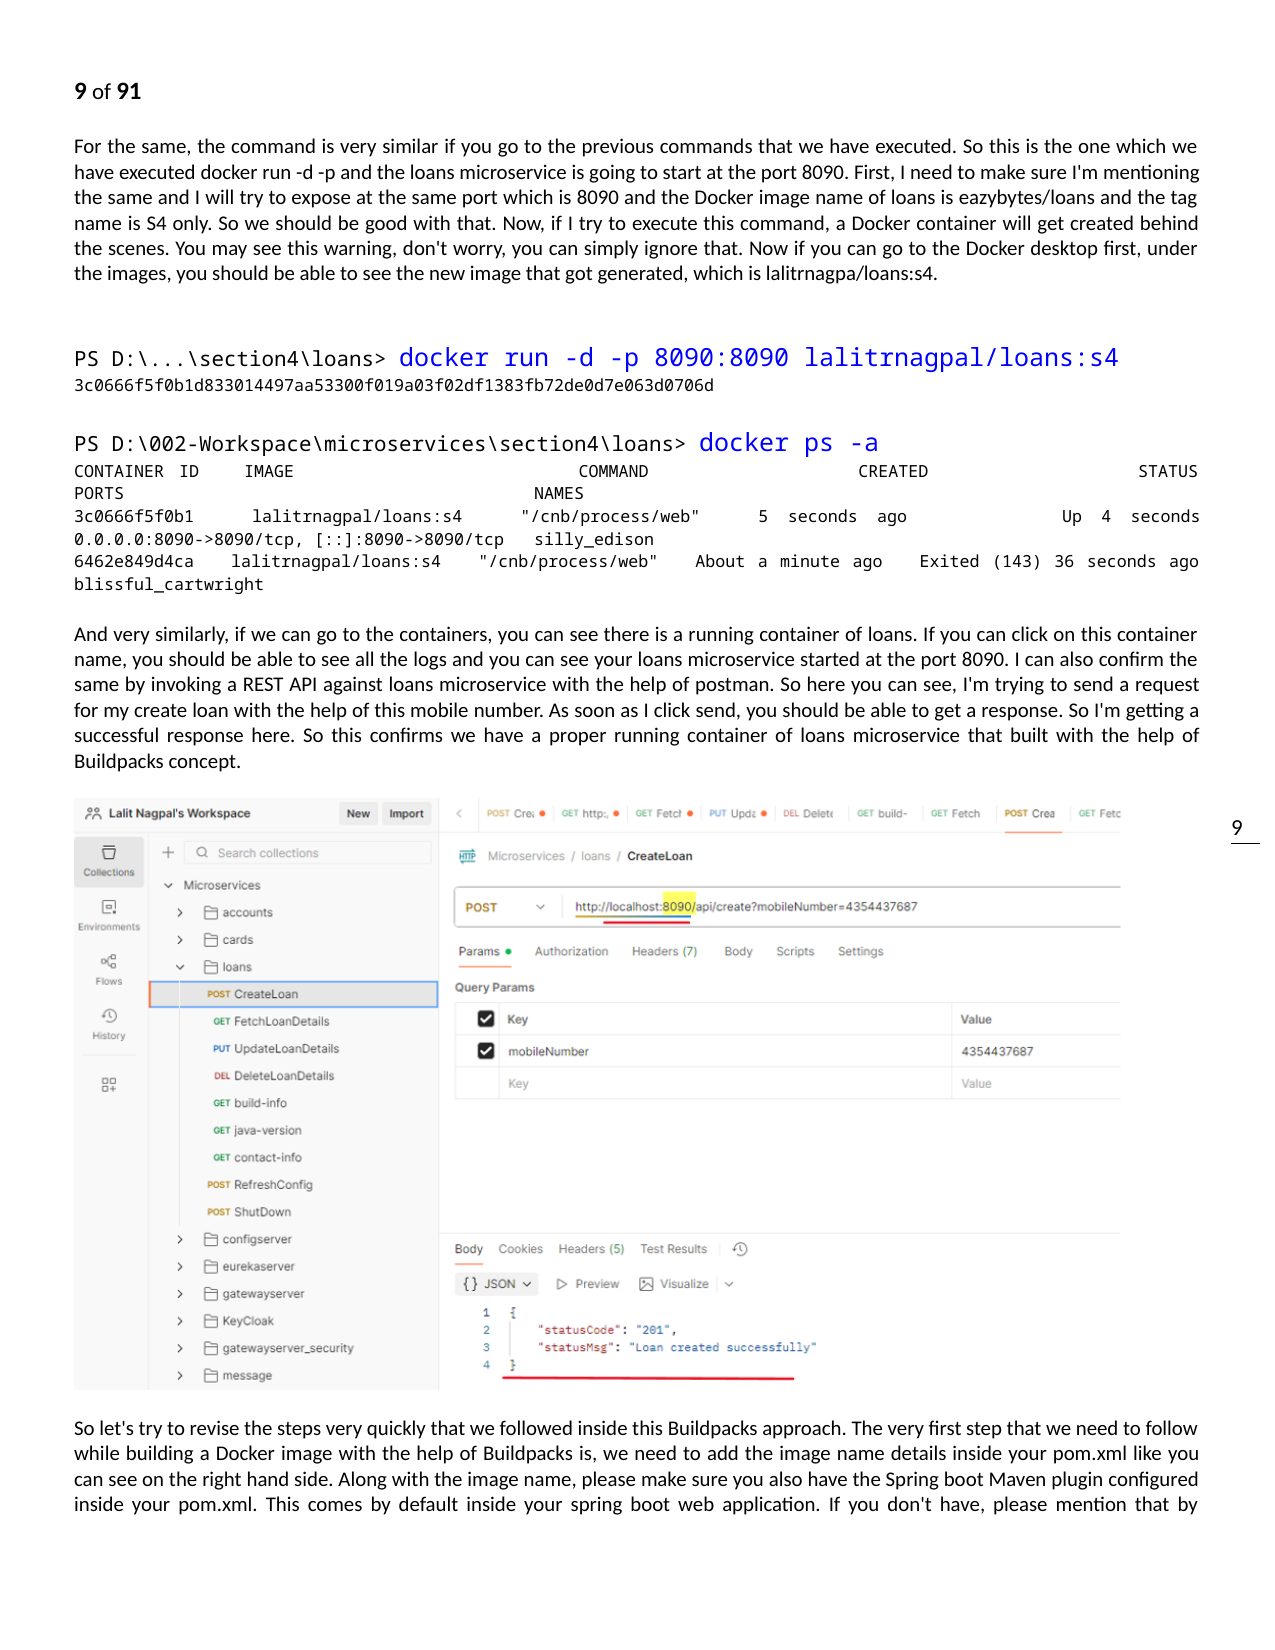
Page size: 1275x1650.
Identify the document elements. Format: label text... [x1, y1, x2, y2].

text And very similarly, if we can go to the containers, you can see there is a running container of loans. If you can click on this container name, you should be able to see all the logs and you can see your loans microservice started at the port 8090. I can also confirm the same by invoking a REST API against loans microservice with the help of postman. So here you can see, I'm trying to send a request for my create loan with the help of this mobile number. As soon as I click send, you should be able to get a response. So I'm getting a successful response here. So this confirms we have a proper running container of loans microservice that built with the help of Buildpacks concept. [74, 621, 1201, 773]
picture [73, 798, 1144, 1390]
text PS D:\002-Workspace\microservices\section4\loans> docker ps -a [74, 425, 1201, 459]
text For the same, the command is very similar if you go to the previous commands that we have executed. So this is the one which we have executed docker run -d -p and the loans microservice is going to start at the port 8090. First, I need to make sure I'm mentioning the same and I will try to expose at the same port which is 8090 and the Docker image name of loans is eazybytes/loans and the tag name is S4 only. So we should be good with that. Now, if I try to execute this command, a Docker container will get created behind the scenes. You may see this warning, don't worry, you can simply ignore that. Now if you can go to the Docker desktop first, under the images, you should be able to see the new image that got generated, which is lalitrnagpa/loans:s4. [74, 133, 1201, 286]
text CONTAINER ID IMAGE COMMAND CREATED STATUS PORTS NAMES [74, 459, 1201, 504]
text 6462e849d4ca lalitrnagpal/loans:s4 "/cnb/process/web" About a minute ago Exited (143) 36 seconds ago blissful_cartwright [74, 550, 1201, 595]
text 3c0666f5f0b1 lalitrnagpal/loans:s4 "/cnb/process/web" 5 seconds ago Up 4 seconds 0.0.0.0:8090->8090/tcp, [::]:8090->8090/tcp silly_edison [74, 504, 1201, 550]
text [74, 1415, 1201, 1517]
text 3c0666f5f0b1d833014497aa53300f019a03f02df1383fb72de0d7e063d0706d [74, 374, 1201, 397]
text PS D:\...\section4\loans> docker run -d -p 8090:8090 lalitrnagpal/loans:s4 [74, 340, 1201, 374]
